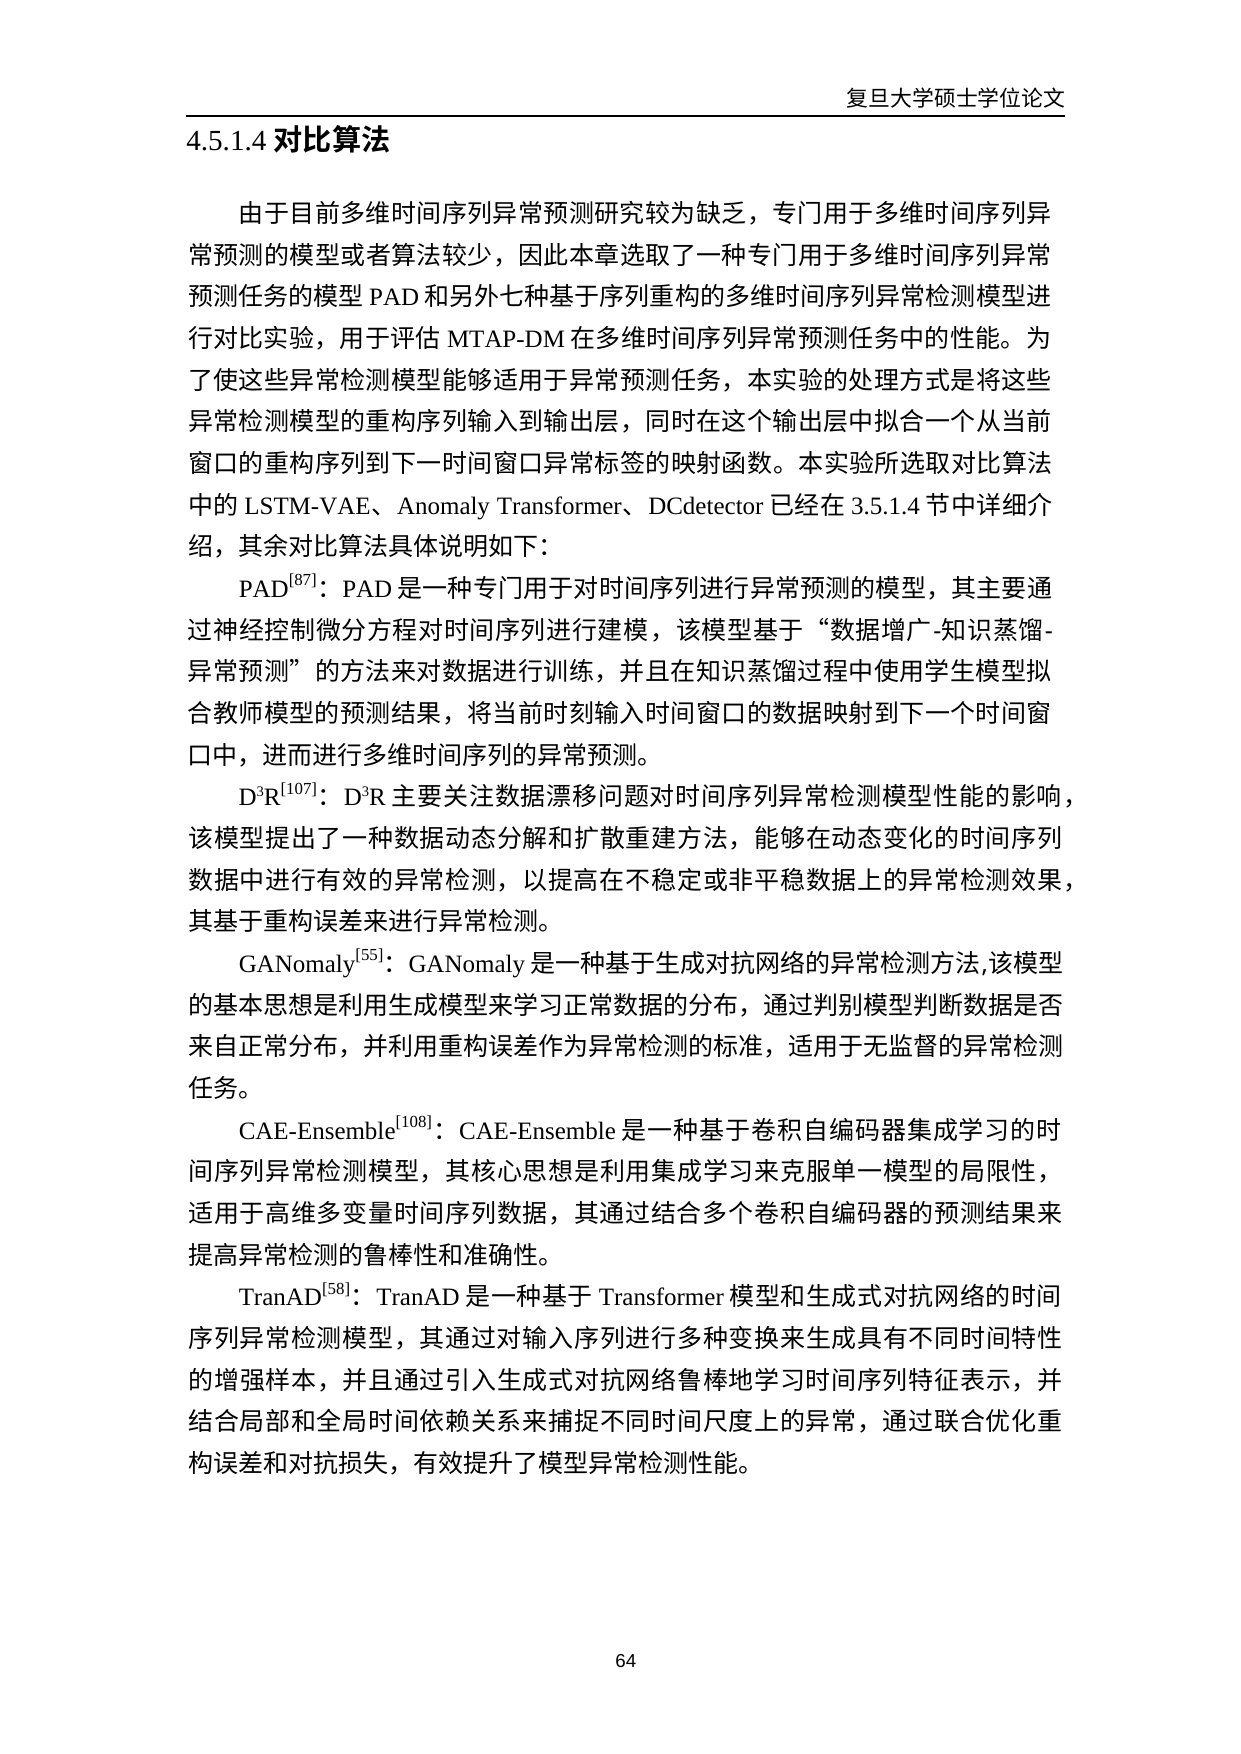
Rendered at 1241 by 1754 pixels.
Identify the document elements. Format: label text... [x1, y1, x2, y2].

text CAE-Ensemble[108]：CAE-Ensemble是一种基于卷积自编码器集成学习的时间序列异常检测模型，其核心思想是利用集成学习来克服单一模型的局限性，适用于高维多变量时间序列数据，其通过结合多个卷积自编码器的预测结果来提高异常检测的鲁棒性和准确性。 [188, 1106, 1063, 1272]
text GANomaly[55]：GANomaly是一种基于生成对抗网络的异常检测方法,该模型的基本思想是利用生成模型来学习正常数据的分布，通过判别模型判断数据是否来自正常分布，并利用重构误差作为异常检测的标准，适用于无监督的异常检测任务。 [188, 939, 1063, 1106]
text 由于目前多维时间序列异常预测研究较为缺乏，专门用于多维时间序列异常预测的模型或者算法较少，因此本章选取了一种专门用于多维时间序列异常预测任务的模型PAD和另外七种基于序列重构的多维时间序列异常检测模型进行对比实验，用于评估MTAP-DM在多维时间序列异常预测任务中的性能。为了使这些异常检测模型能够适用于异常预测任务，本实验的处理方式是将这些异常检测模型的重构序列输入到输出层，同时在这个输出层中拟合一个从当前窗口的重构序列到下一时间窗口异常标签的映射函数。本实验所选取对比算法中的LSTM-VAE、Anomaly Transformer、DCdetector已经在3.5.1.4节中详细介绍，其余对比算法具体说明如下： [188, 189, 1052, 564]
text D3R[107]：D3R主要关注数据漂移问题对时间序列异常检测模型性能的影响，该模型提出了一种数据动态分解和扩散重建方法，能够在动态变化的时间序列数据中进行有效的异常检测，以提高在不稳定或非平稳数据上的异常检测效果，其基于重构误差来进行异常检测。 [188, 772, 1063, 939]
text PAD[87]：PAD是一种专门用于对时间序列进行异常预测的模型，其主要通过神经控制微分方程对时间序列进行建模，该模型基于“数据增广-知识蒸馏-异常预测”的方法来对数据进行训练，并且在知识蒸馏过程中使用学生模型拟合教师模型的预测结果，将当前时刻输入时间窗口的数据映射到下一个时间窗口中，进而进行多维时间序列的异常预测。 [188, 564, 1053, 772]
subtitle 对比算法 [186, 117, 1065, 159]
text TranAD[58]：TranAD是一种基于Transformer模型和生成式对抗网络的时间序列异常检测模型，其通过对输入序列进行多种变换来生成具有不同时间特性的增强样本，并且通过引入生成式对抗网络鲁棒地学习时间序列特征表示，并结合局部和全局时间依赖关系来捕捉不同时间尺度上的异常，通过联合优化重构误差和对抗损失，有效提升了模型异常检测性能。 [188, 1272, 1063, 1481]
